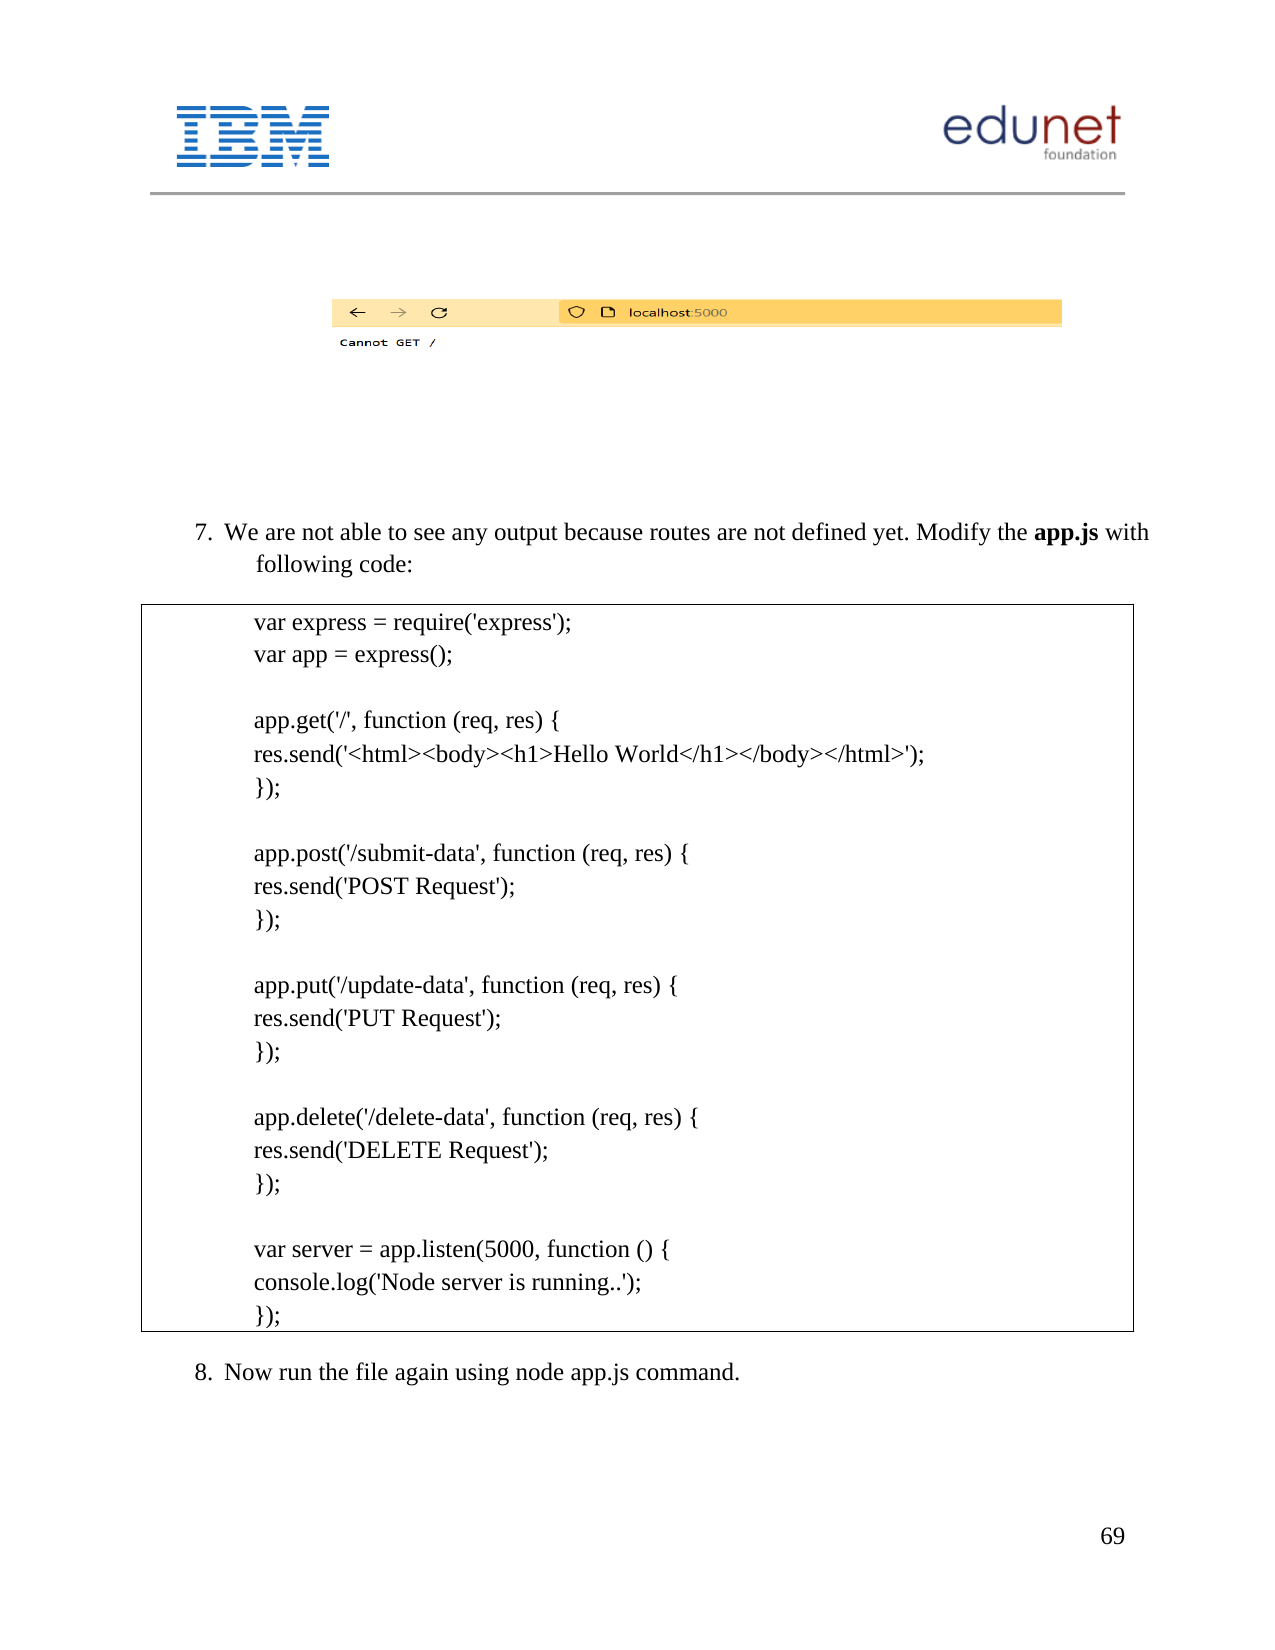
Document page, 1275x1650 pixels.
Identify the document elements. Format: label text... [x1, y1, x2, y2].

text }); [142, 1033, 1133, 1064]
text }); [142, 1165, 1133, 1197]
text res.send('PUT Request'); [142, 1000, 1133, 1032]
text }); [142, 901, 1133, 932]
text var app = express(); [142, 636, 1133, 668]
picture [332, 299, 1062, 513]
text var express = require('express'); [142, 605, 1133, 635]
text app.get('/', function (req, res) { [142, 702, 1133, 734]
text app.post('/submit-data', function (req, res) { [142, 834, 1133, 866]
picture [941, 95, 1125, 167]
text }); [142, 768, 1133, 800]
list We are not able to see any output because routes are not defined yet. Modify the app.js with following code: [194, 517, 1169, 578]
text res.send('<html><body><h1>Hello World</h1></body></html>'); [142, 736, 1133, 767]
text console.log('Node server is running..'); [142, 1264, 1133, 1296]
text res.send('POST Request'); [142, 868, 1133, 899]
text app.delete('/delete-data', function (req, res) { [142, 1099, 1133, 1131]
text res.send('DELETE Request'); [142, 1132, 1133, 1164]
list Now run the file again using node app.js command. [194, 1357, 1169, 1386]
text }); [142, 1297, 1133, 1331]
picture [176, 106, 329, 167]
text var server = app.listen(5000, function () { [142, 1231, 1133, 1263]
text app.put('/update-data', function (req, res) { [142, 967, 1133, 998]
